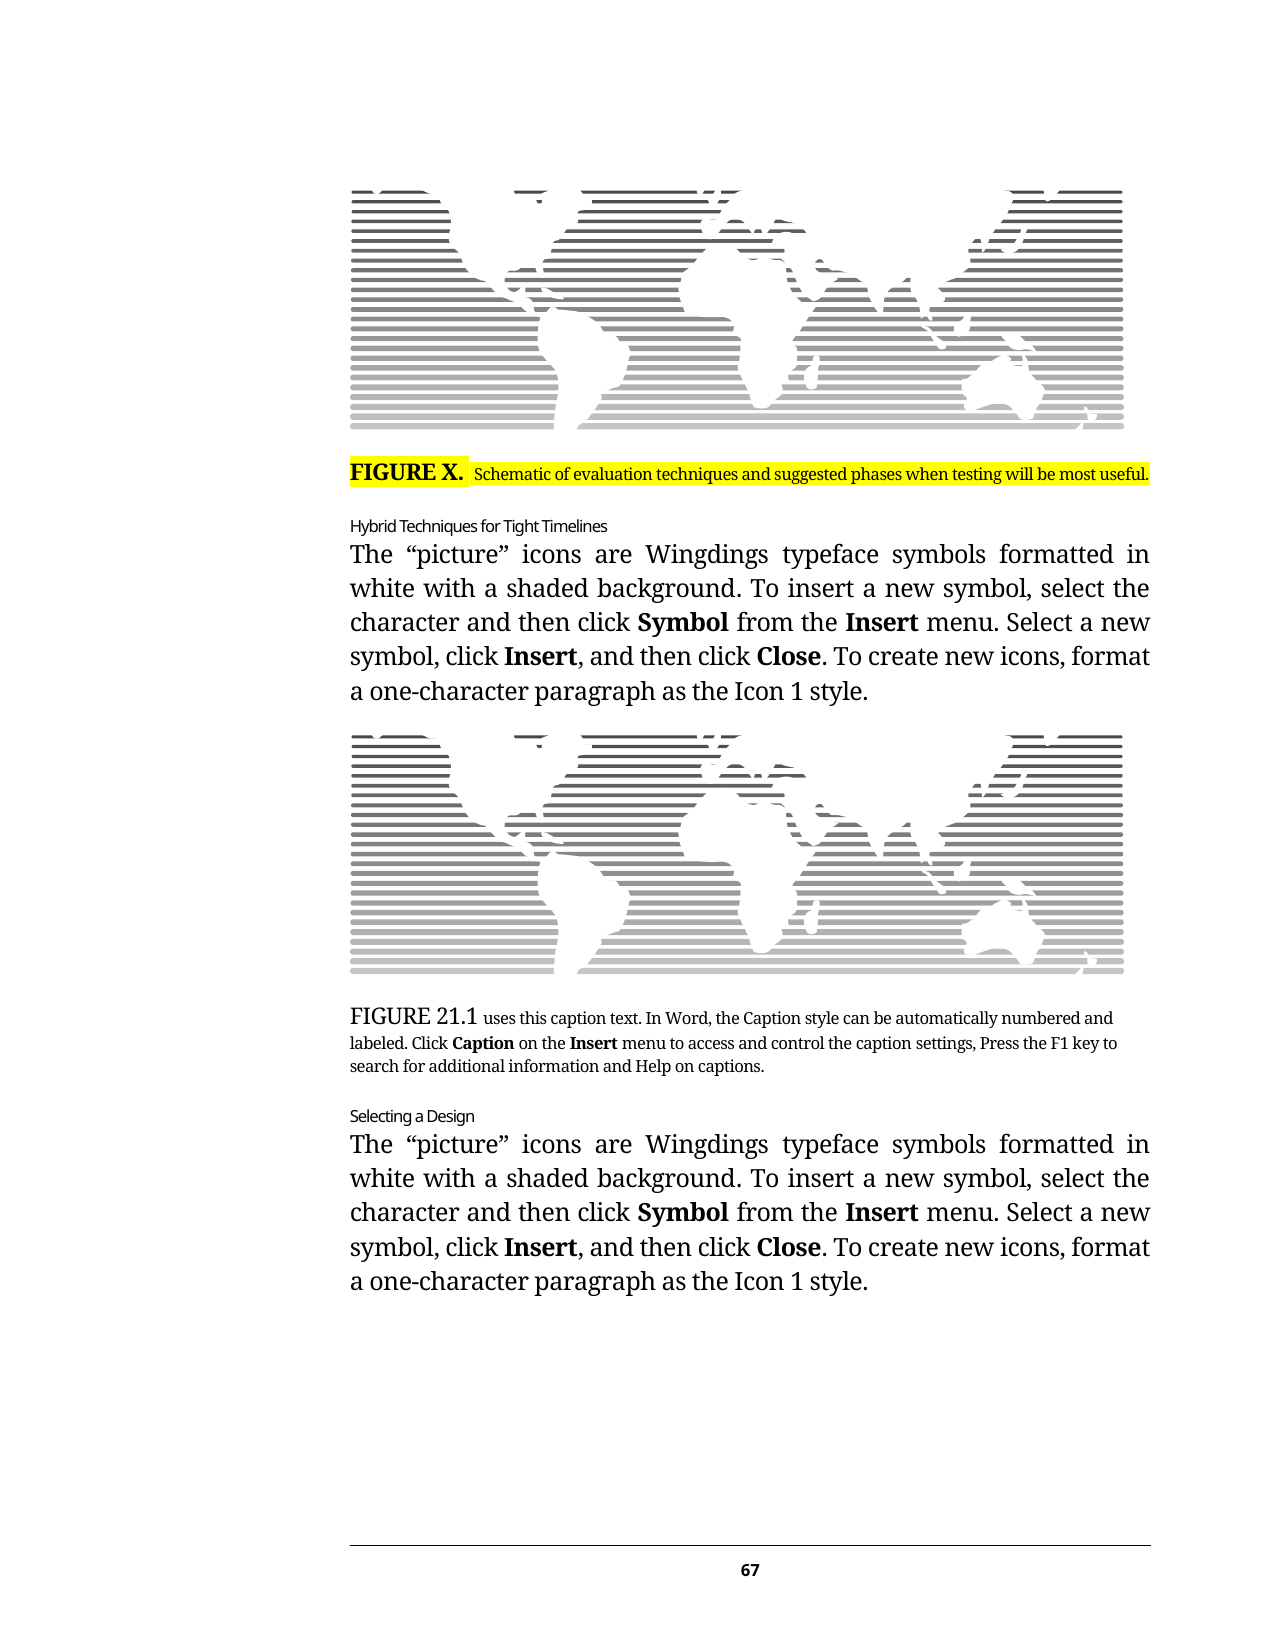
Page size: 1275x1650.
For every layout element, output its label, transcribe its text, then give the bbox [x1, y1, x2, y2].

subtitle Selecting a Design [349, 1102, 1151, 1127]
text Figure X. Schematic of evaluation techniques and suggested phases when testing will be most useful. [469, 456, 1151, 487]
text Figure 21.1 uses this caption text. In Word, the Caption style can be automatically numbered and labeled. Click Caption on the Insert menu to access and control the caption settings, Press the F1 key to search for additional information and Help on captions. [349, 1000, 1151, 1077]
text The “picture” icons are Wingdings typeface symbols formatted in white with a shaded background. To insert a new symbol, select the character and then click Symbol from the Insert menu. Select a new symbol, click Insert, and then click Close. To create new icons, format a one-character paragraph as the Icon 1 style. [349, 537, 1151, 707]
subtitle Hybrid Techniques for Tight Timelines [349, 512, 1151, 537]
text The “picture” icons are Wingdings typeface symbols formatted in white with a shaded background. To insert a new symbol, select the character and then click Symbol from the Insert menu. Select a new symbol, click Insert, and then click Close. To create new icons, format a one-character paragraph as the Icon 1 style. [349, 1127, 1151, 1297]
